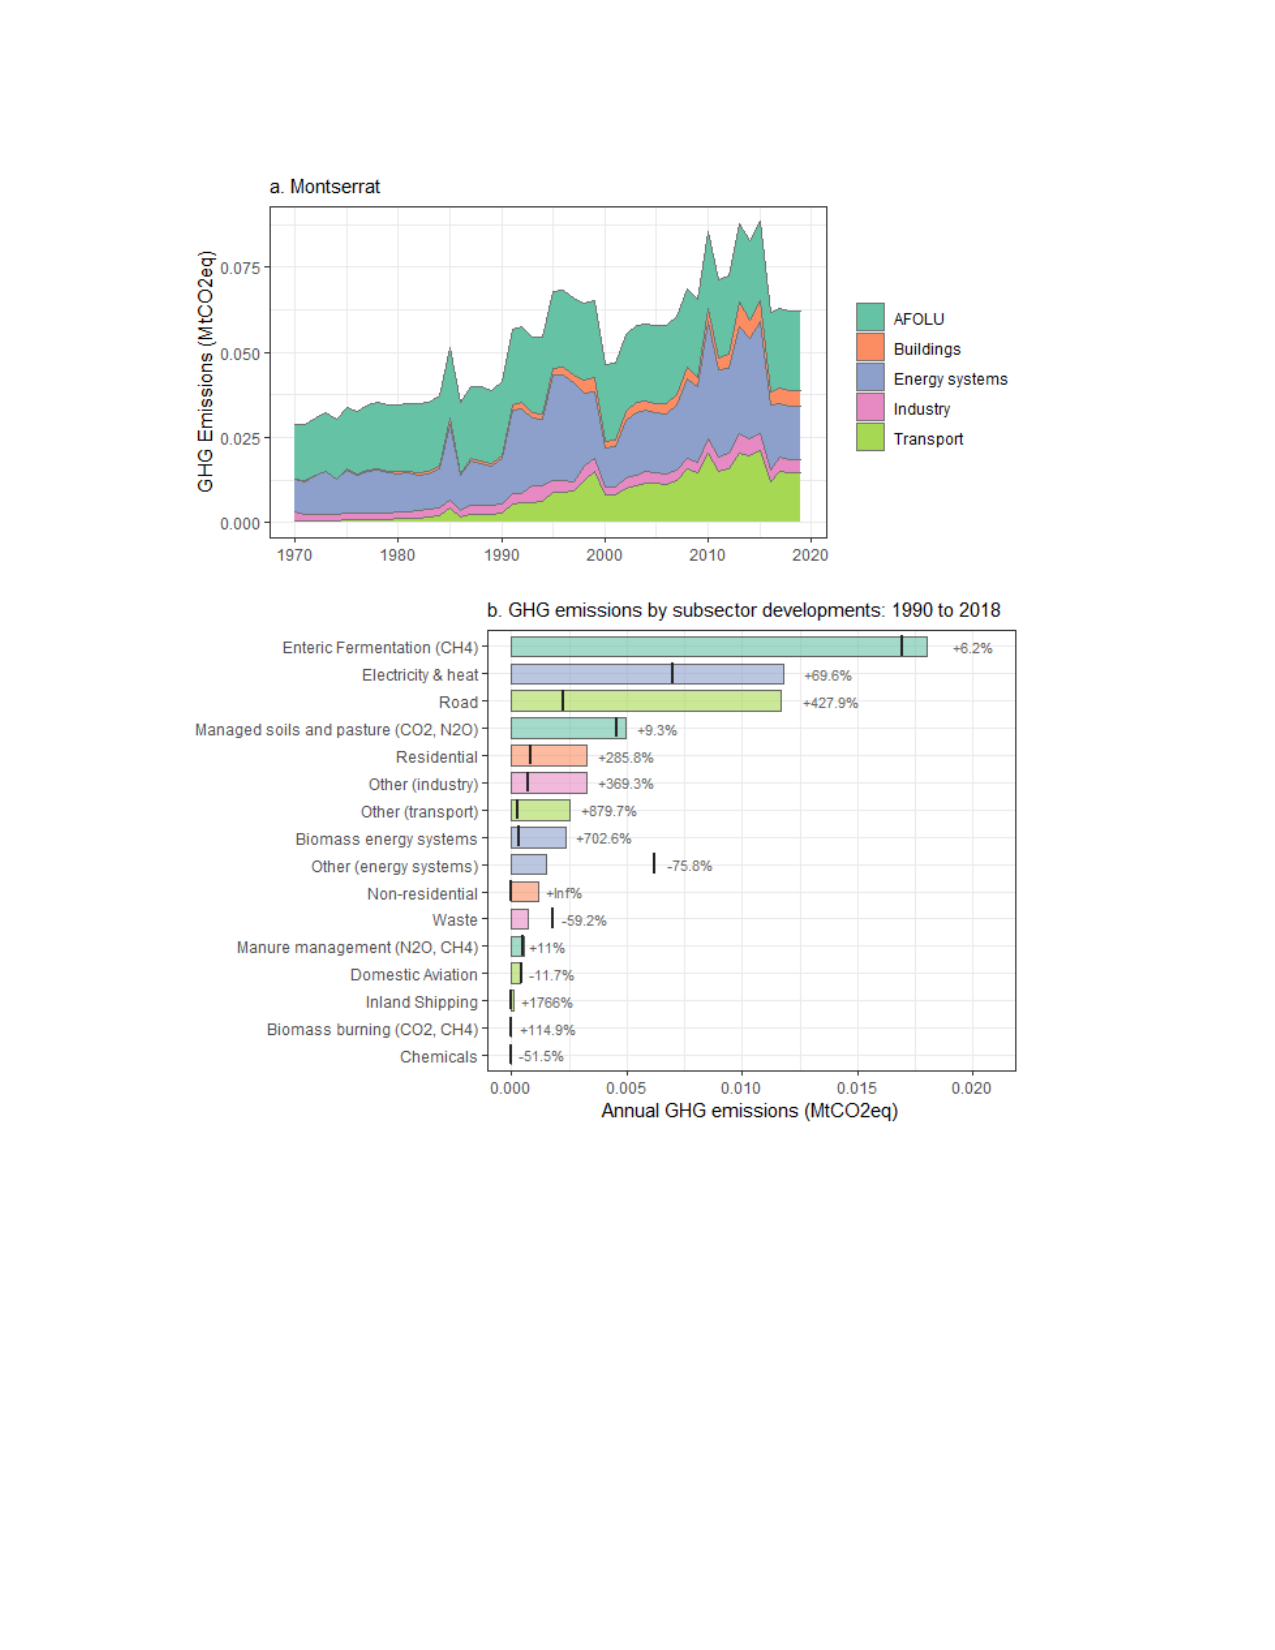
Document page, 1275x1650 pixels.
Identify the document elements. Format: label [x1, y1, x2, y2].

picture [168, 150, 1044, 1150]
